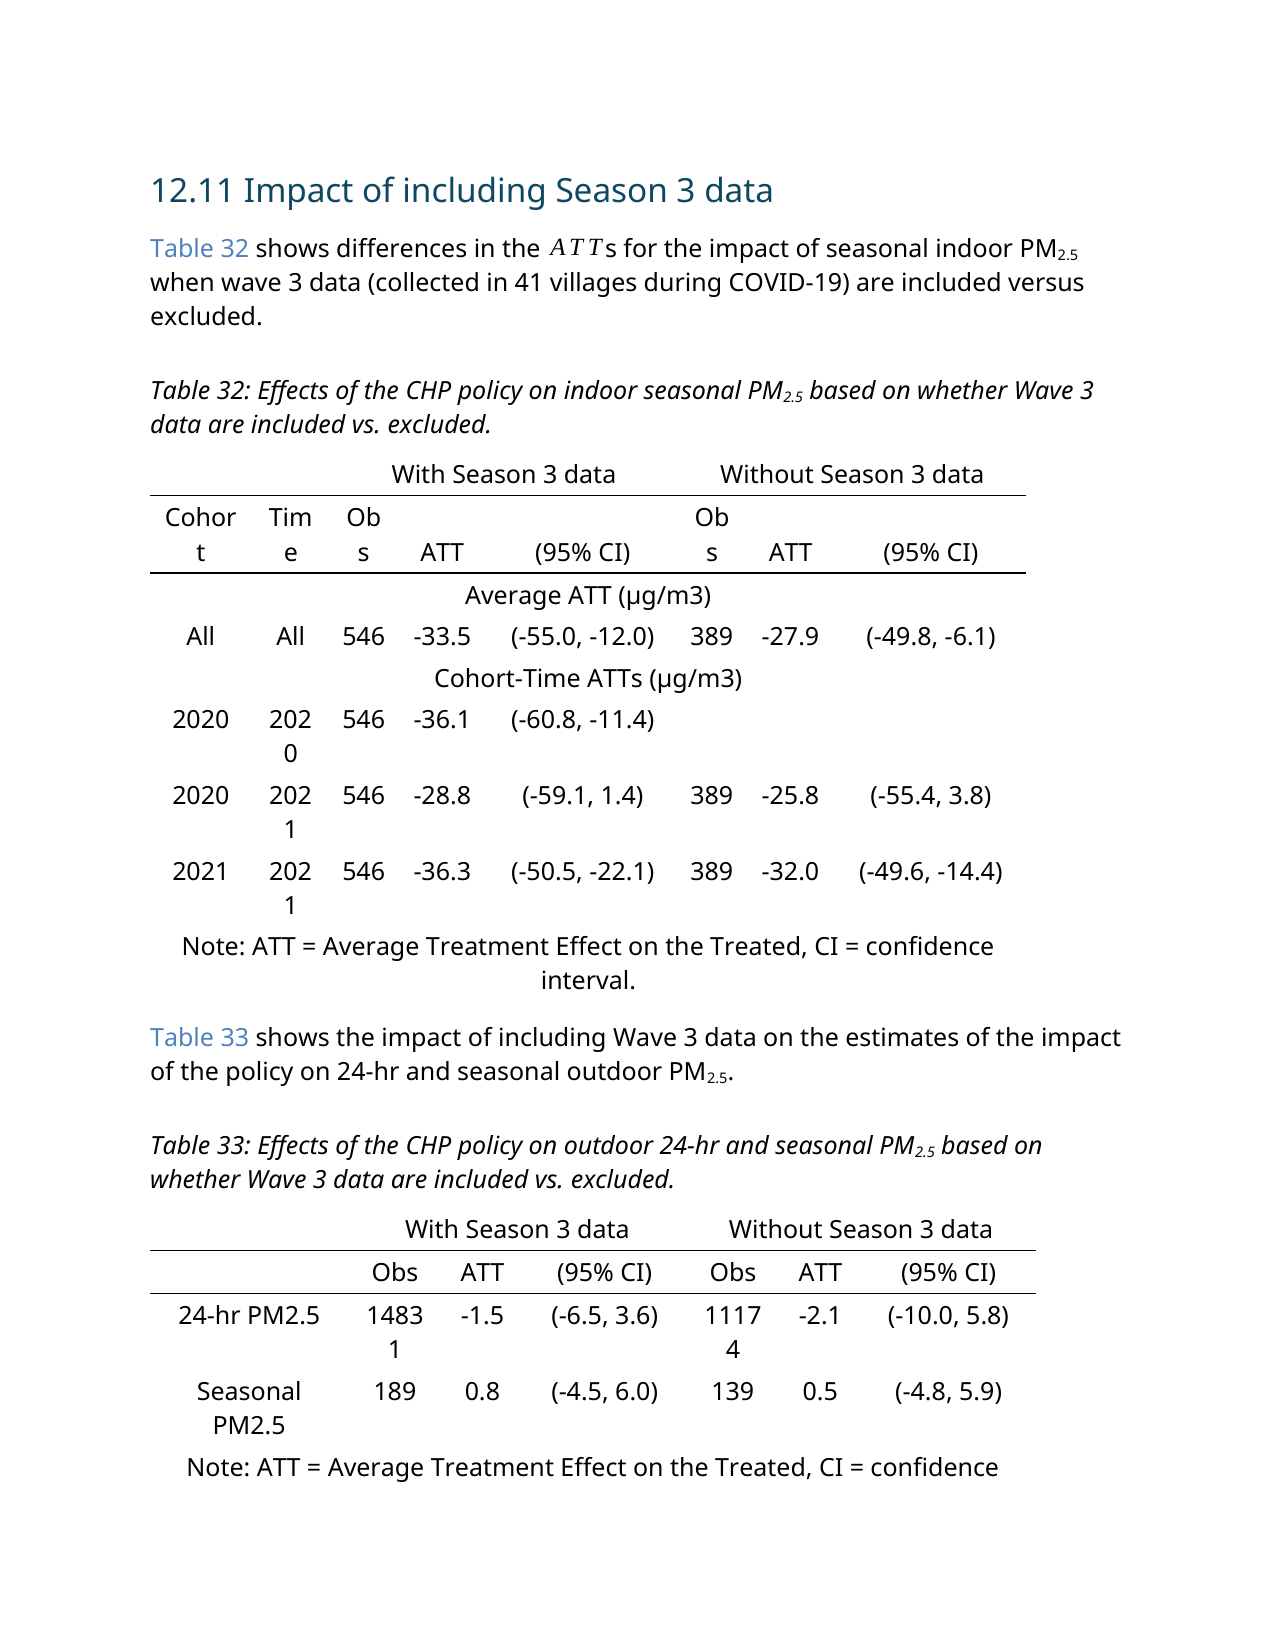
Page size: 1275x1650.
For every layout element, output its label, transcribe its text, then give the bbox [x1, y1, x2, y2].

table_header Table 32: Effects of the CHP policy on indoor seasonal PM2.5 based on whether Wave 3 data are included vs. excluded. [139, 352, 1114, 1001]
table_header Table 33: Effects of the CHP policy on outdoor 24-hr and seasonal PM2.5 based on whether Wave 3 data are included vs. excluded. [139, 1106, 1114, 1483]
text Table 32 shows differences in the s for the impact of seasonal indoor PM2.5 when wave 3 data (collected in 41 villages during COVID-19) are included versus excluded. [150, 231, 1125, 333]
subtitle 12.11 Impact of including Season 3 data [150, 167, 1125, 212]
text Table 33 shows the impact of including Wave 3 data on the estimates of the impact of the policy on 24-hr and seasonal outdoor PM2.5. [150, 1019, 1125, 1088]
